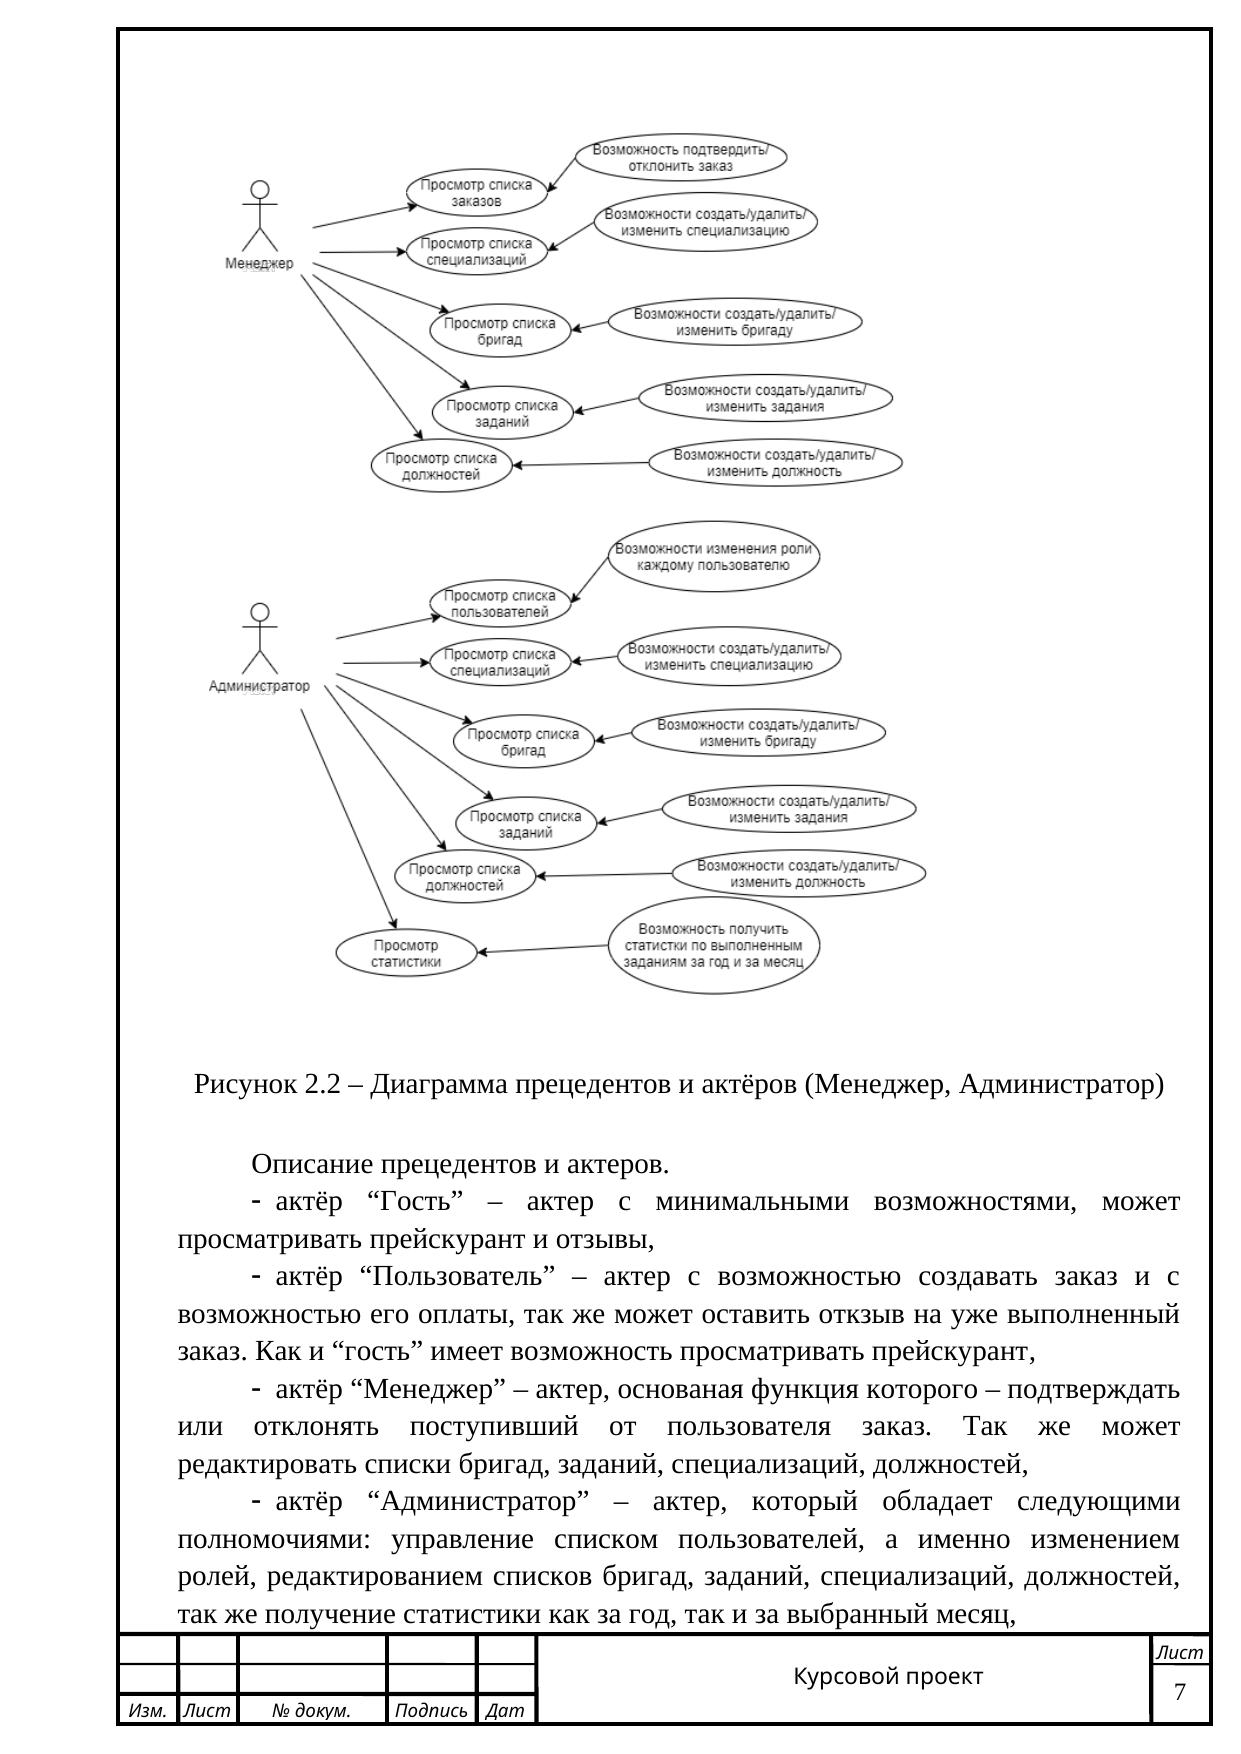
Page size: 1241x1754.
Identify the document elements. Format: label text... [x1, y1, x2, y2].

list актёр “Пользователь” – актер с возможностью создавать заказ и с возможностью его оплаты, так же может оставить откзыв на уже выполненный заказ. Как и “гость” имеет возможность просматривать прейскурант, [177, 1256, 1181, 1368]
list актёр “Администратор” – актер, который обладает следующими полномочиями: управление списком пользователей, а именно изменением ролей, редактированием списков бригад, заданий, специализаций, должностей, так же получение статистики как за год, так и за выбранный месяц, [177, 1481, 1181, 1631]
list актёр “Менеджер” – актер, основаная функция которого – подтверждать или отклонять поступивший от пользователя заказ. Так же может редактировать списки бригад, заданий, специализаций, должностей, [177, 1368, 1181, 1481]
text Рисунок 2.2 – Диаграмма прецедентов и актёров (Менеджер, Администратор) [177, 1066, 1181, 1100]
list актёр “Гость” – актер с минимальными возможностями, может просматривать прейскурант и отзывы, [177, 1181, 1181, 1256]
picture [209, 118, 1088, 995]
text Описание прецедентов и актеров. [177, 1143, 1181, 1181]
